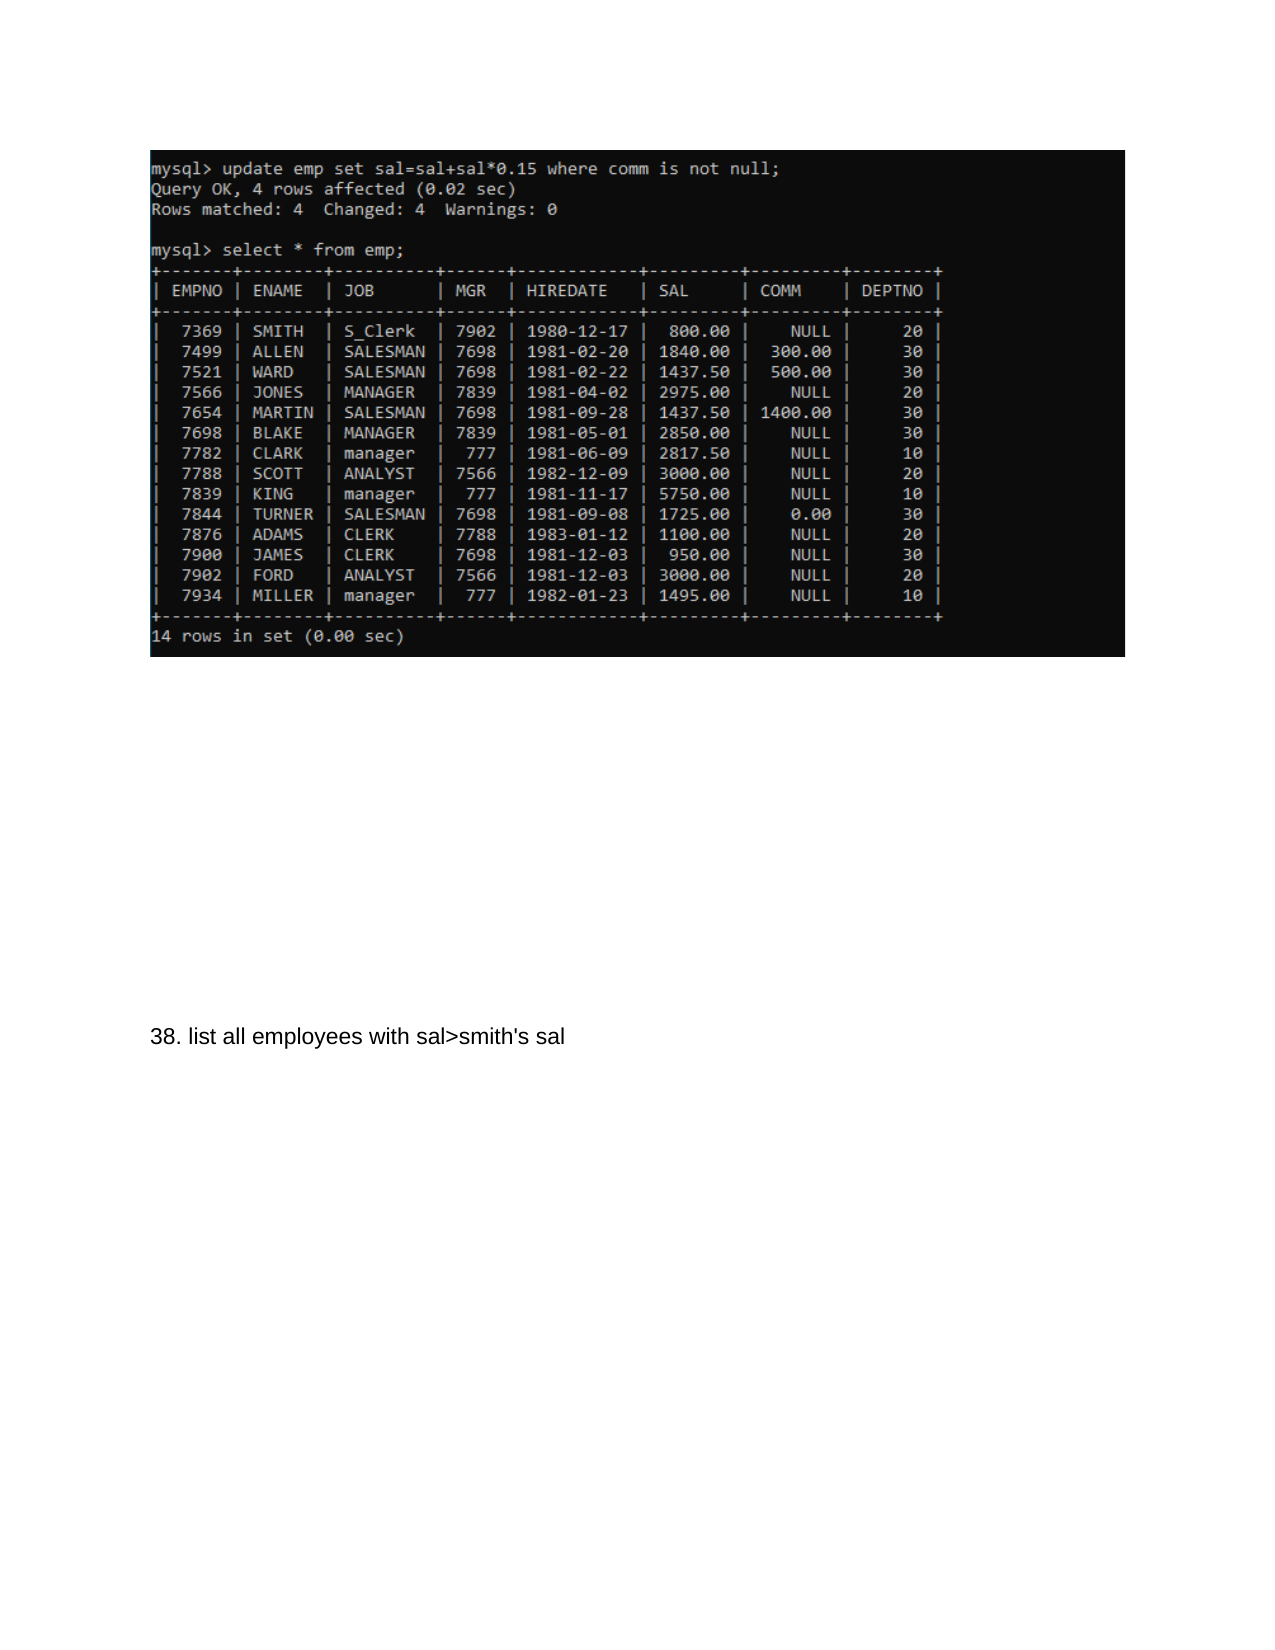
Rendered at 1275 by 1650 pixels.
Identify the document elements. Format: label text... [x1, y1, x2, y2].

picture [150, 150, 1125, 657]
text 38. list all employees with sal>smith's sal [150, 1023, 1125, 1049]
